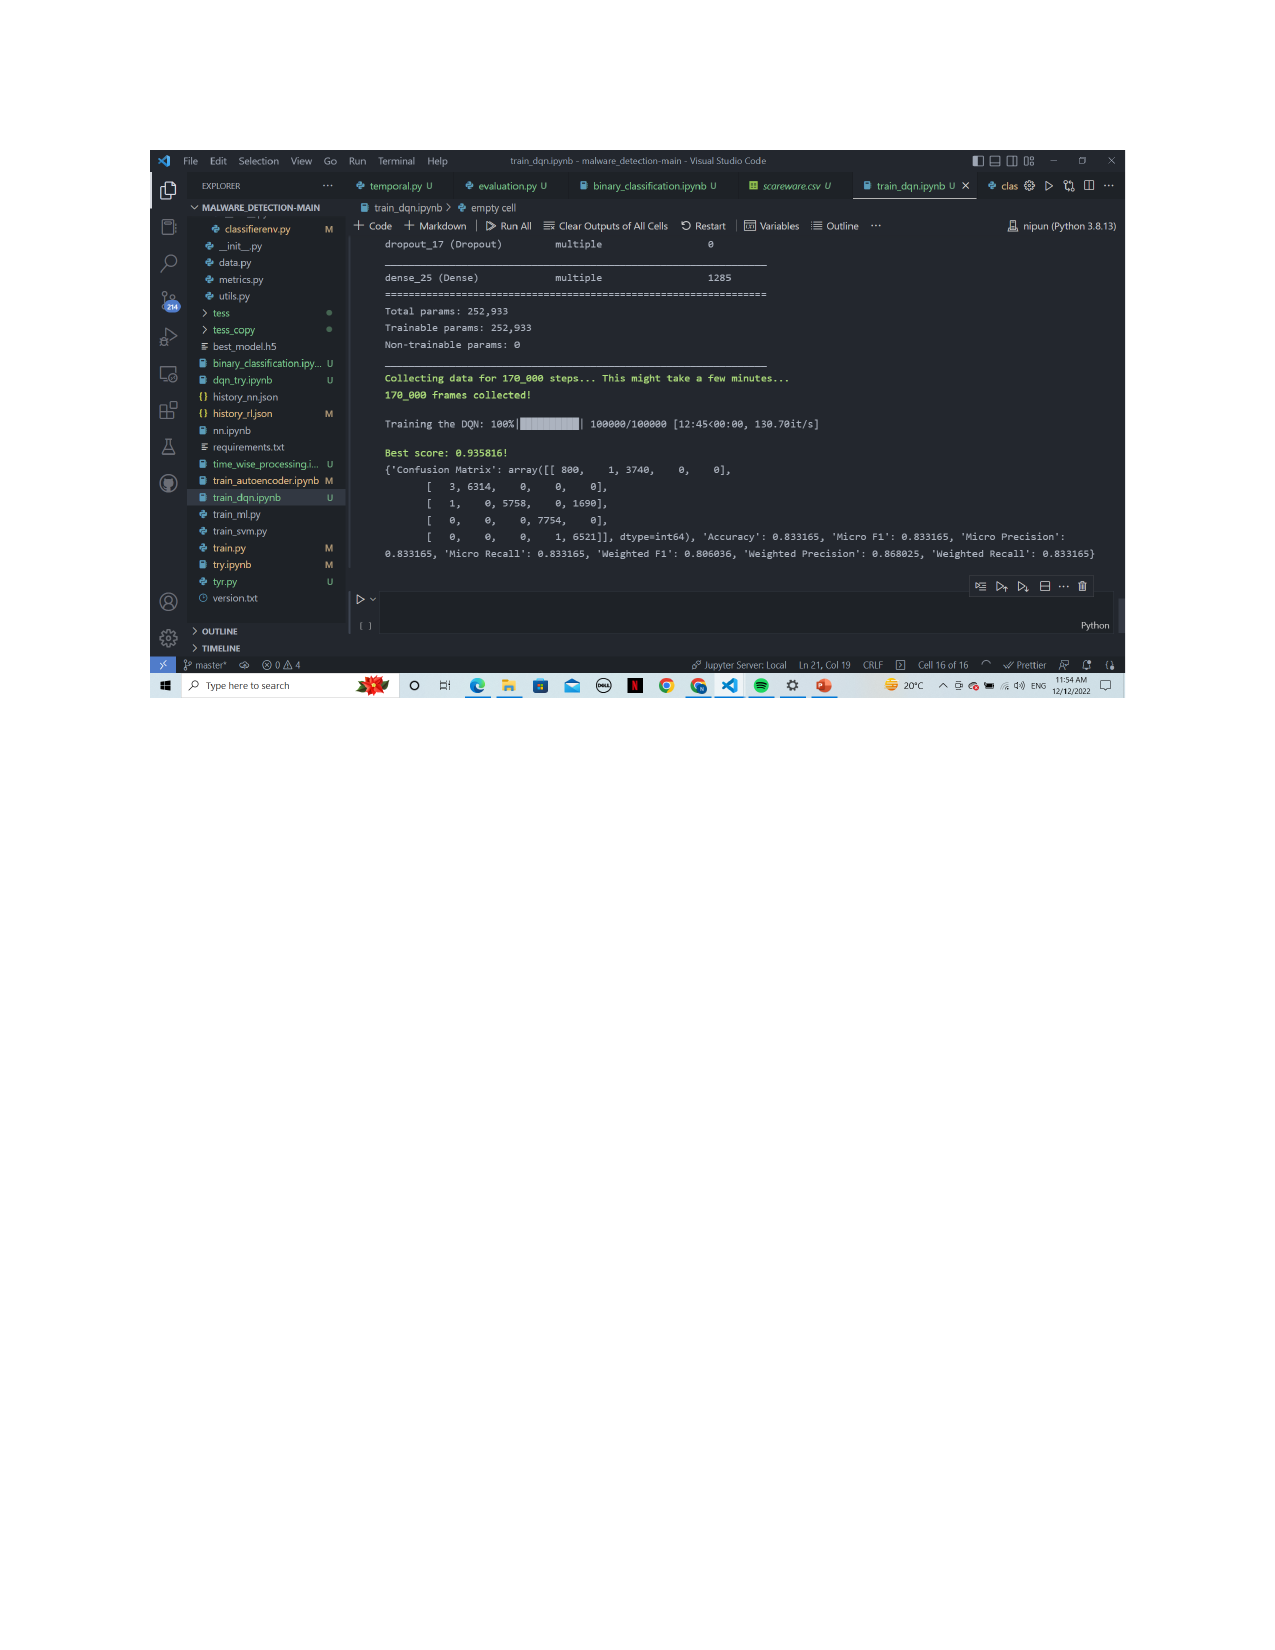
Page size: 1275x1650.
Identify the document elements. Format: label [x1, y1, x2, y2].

picture [150, 150, 1125, 698]
